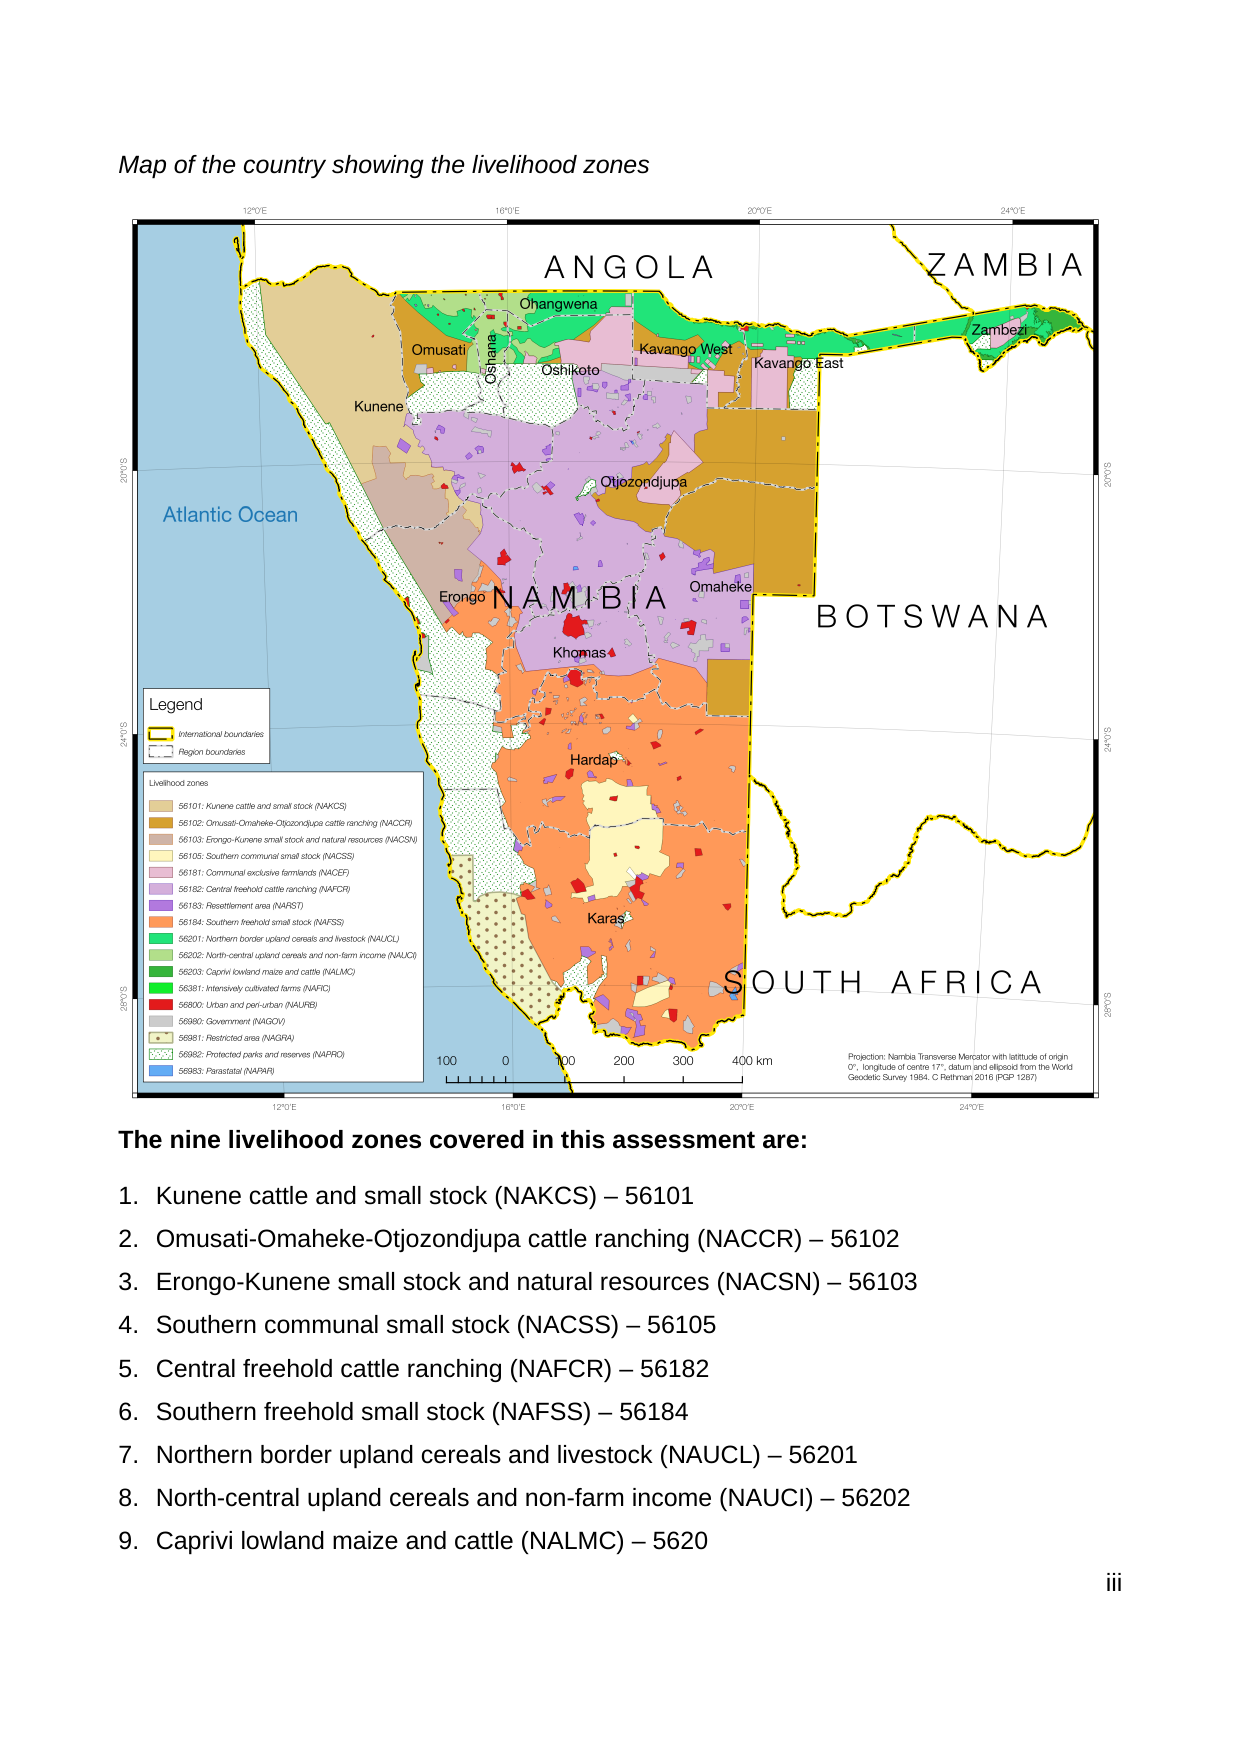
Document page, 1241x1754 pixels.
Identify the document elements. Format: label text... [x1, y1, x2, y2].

list Northern border upland cereals and livestock (NAUCL) – 56201 [118, 1440, 1122, 1469]
list Erongo-Kunene small stock and natural resources (NACSN) – 56103 [118, 1267, 1122, 1296]
subtitle Map of the country showing the livelihood zones [118, 150, 1122, 179]
list Omusati-Omaheke-Otjozondjupa cattle ranching (NACCR) – 56102 [118, 1224, 1122, 1253]
list Southern communal small stock (NACSS) – 56105 [118, 1311, 1122, 1339]
list Southern freehold small stock (NAFSS) – 56184 [118, 1397, 1122, 1426]
list Kunene cattle and small stock (NAKCS) – 56101 [118, 1181, 1122, 1210]
list North-central upland cereals and non-farm income (NAUCI) – 56202 [118, 1483, 1122, 1512]
picture [118, 205, 1113, 1112]
list Caprivi lowland maize and cattle (NALMC) – 5620 [118, 1526, 1122, 1555]
list Central freehold cattle ranching (NAFCR) – 56182 [118, 1354, 1122, 1382]
